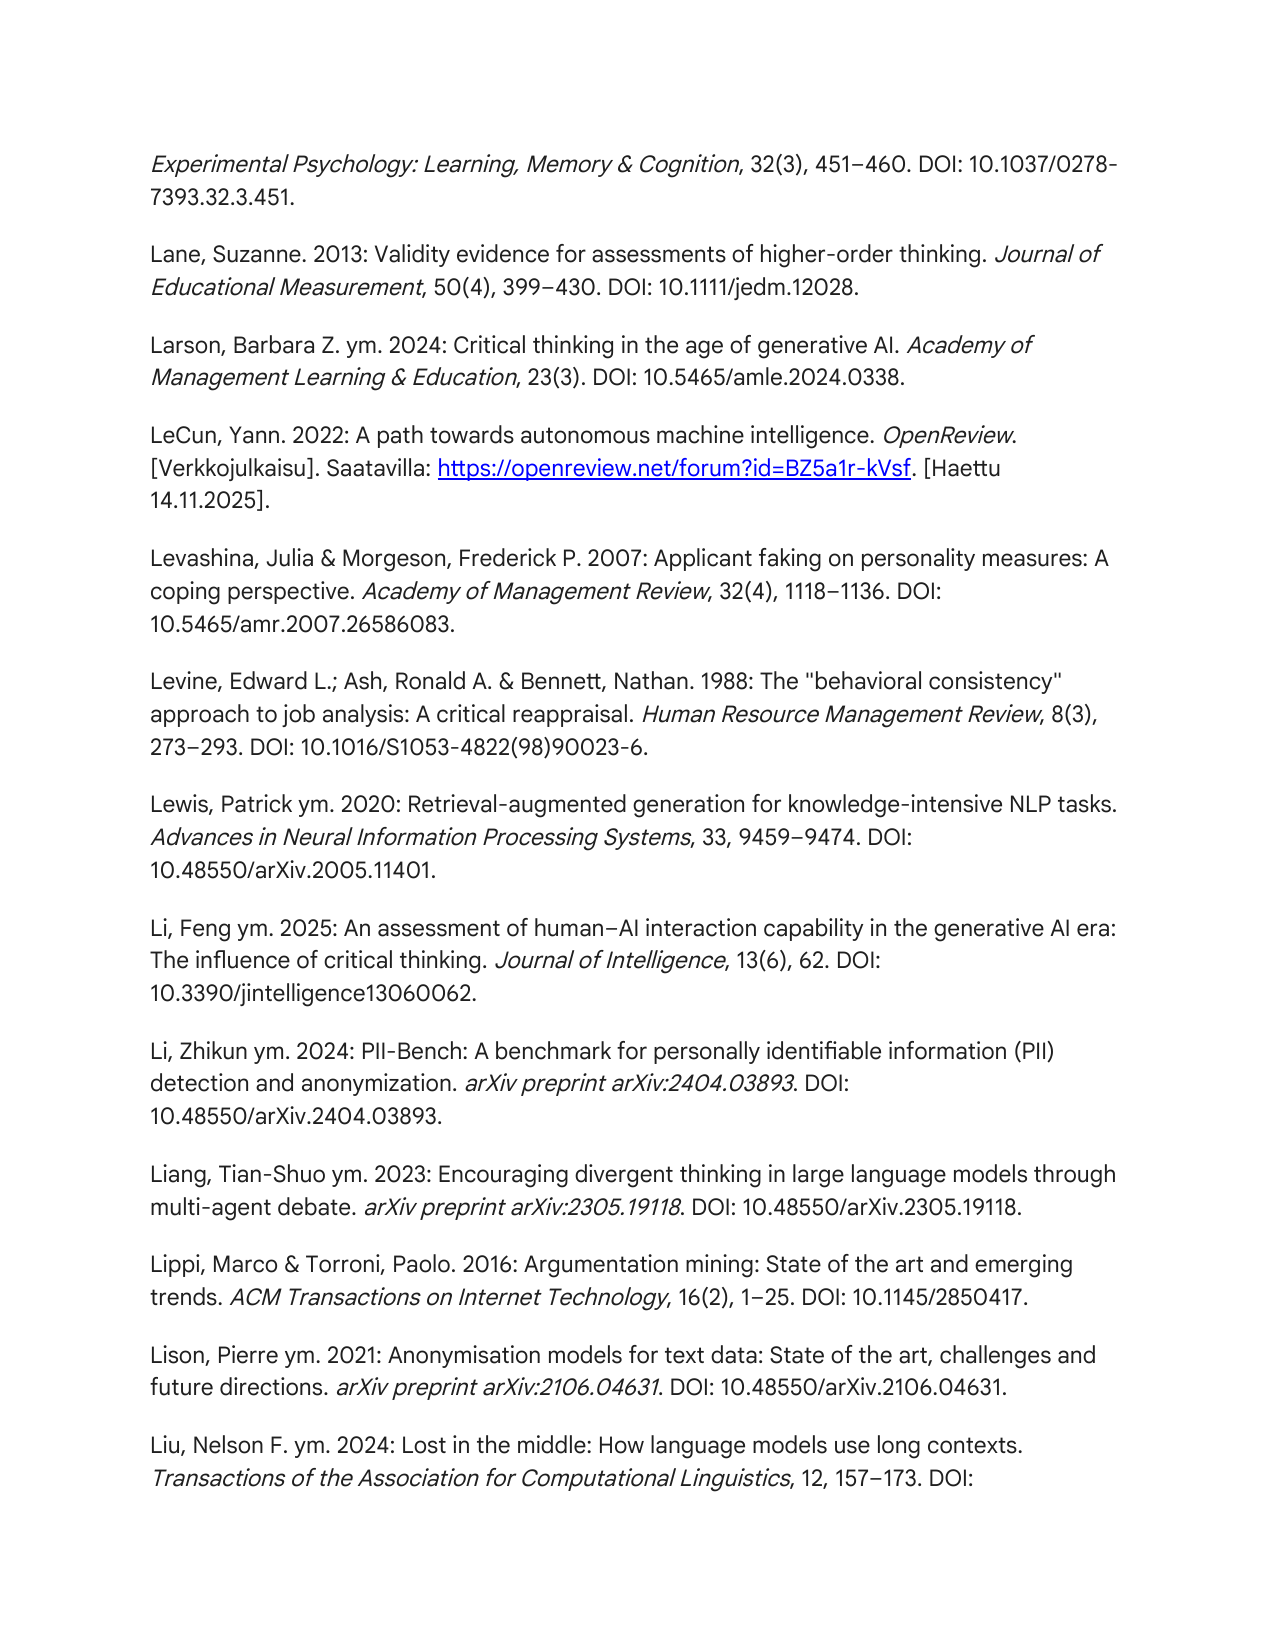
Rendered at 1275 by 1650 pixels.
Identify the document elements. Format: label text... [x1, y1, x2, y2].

text Li, Feng ym. 2025: An assessment of human–AI interaction capability in the generative AI era: The influence of critical thinking. Journal of Intelligence, 13(6), 62. DOI: 10.3390/jintelligence13060062. [150, 914, 1125, 1008]
text Lane, Suzanne. 2013: Validity evidence for assessments of higher-order thinking. Journal of Educational Measurement, 50(4), 399–430. DOI: 10.1111/jedm.12028. [150, 240, 1125, 302]
text Levine, Edward L.; Ash, Ronald A. & Bennett, Nathan. 1988: The "behavioral consistency" approach to job analysis: A critical reappraisal. Human Resource Management Review, 8(3), 273–293. DOI: 10.1016/S1053-4822(98)90023-6. [150, 667, 1125, 762]
text Lippi, Marco & Torroni, Paolo. 2016: Argumentation mining: State of the art and emerging trends. ACM Transactions on Internet Technology, 16(2), 1–25. DOI: 10.1145/2850417. [150, 1250, 1125, 1312]
text Lewis, Patrick ym. 2020: Retrieval-augmented generation for knowledge-intensive NLP tasks. Advances in Neural Information Processing Systems, 33, 9459–9474. DOI: 10.48550/arXiv.2005.11401. [150, 791, 1125, 885]
text Larson, Barbara Z. ym. 2024: Critical thinking in the age of generative AI. Academy of Management Learning & Education, 23(3). DOI: 10.5465/amle.2024.0338. [150, 331, 1125, 392]
text Levashina, Julia & Morgeson, Frederick P. 2007: Applicant faking on personality measures: A coping perspective. Academy of Management Review, 32(4), 1118–1136. DOI: 10.5465/amr.2007.26586083. [150, 544, 1125, 638]
text LeCun, Yann. 2022: A path towards autonomous machine intelligence. OpenReview. [Verkkojulkaisu]. Saatavilla: https://openreview.net/forum?id=BZ5a1r-kVsf. [Haettu 14.11.2025]. [150, 421, 1125, 515]
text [150, 1431, 1125, 1493]
text Lison, Pierre ym. 2021: Anonymisation models for text data: State of the art, challenges and future directions. arXiv preprint arXiv:2106.04631. DOI: 10.48550/arXiv.2106.04631. [150, 1341, 1125, 1402]
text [150, 150, 1125, 211]
text Liang, Tian-Shuo ym. 2023: Encouraging divergent thinking in large language models through multi-agent debate. arXiv preprint arXiv:2305.19118. DOI: 10.48550/arXiv.2305.19118. [150, 1160, 1125, 1221]
text Li, Zhikun ym. 2024: PII-Bench: A benchmark for personally identifiable information (PII) detection and anonymization. arXiv preprint arXiv:2404.03893. DOI: 10.48550/arXiv.2404.03893. [150, 1037, 1125, 1131]
